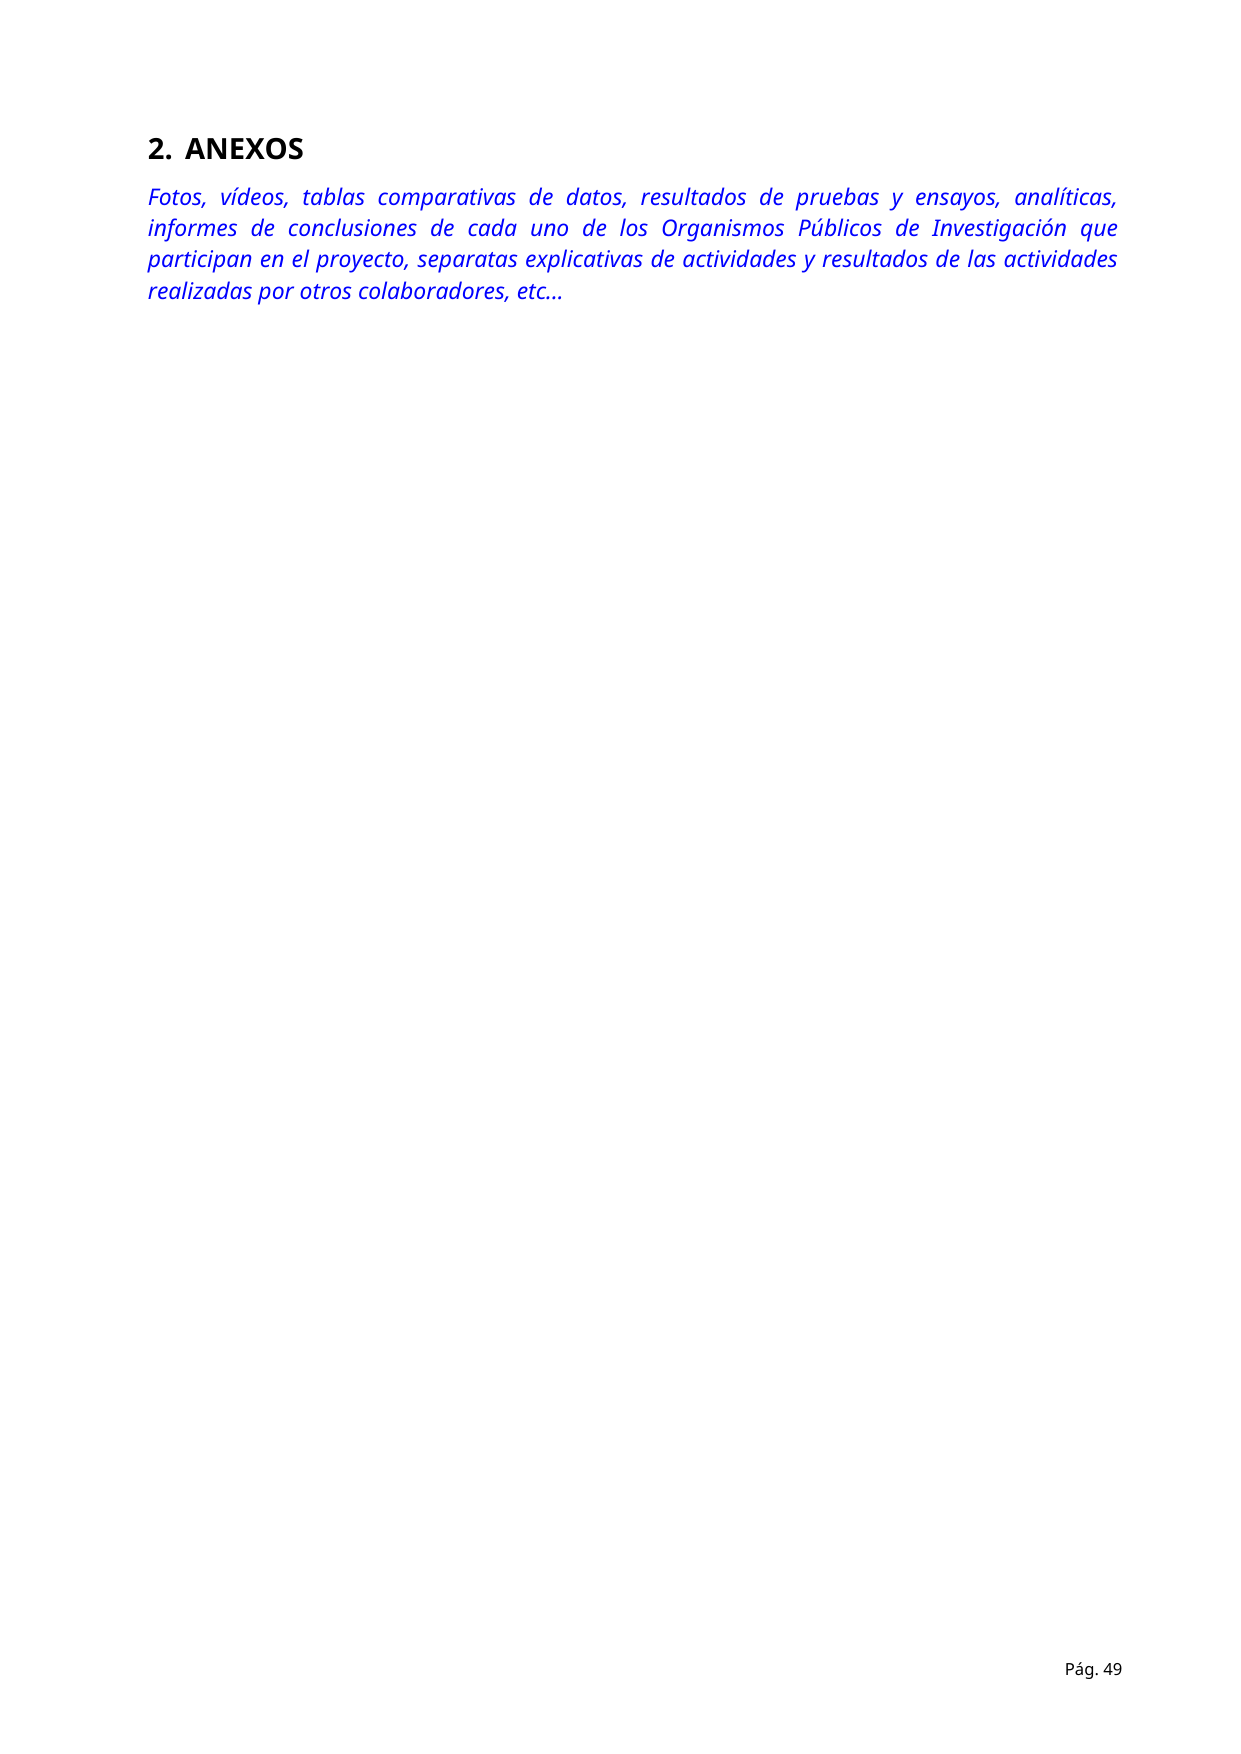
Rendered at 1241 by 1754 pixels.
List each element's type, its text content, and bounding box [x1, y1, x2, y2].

list ANEXOS [148, 129, 1122, 168]
text Fotos, vídeos, tablas comparativas de datos, resultados de pruebas y ensayos, analíticas, informes de conclusiones de cada uno de los Organismos Públicos de Investigación que participan en el proyecto, separatas explicativas de actividades y resultados de las actividades realizadas por otros colaboradores, etc... [148, 181, 1122, 306]
